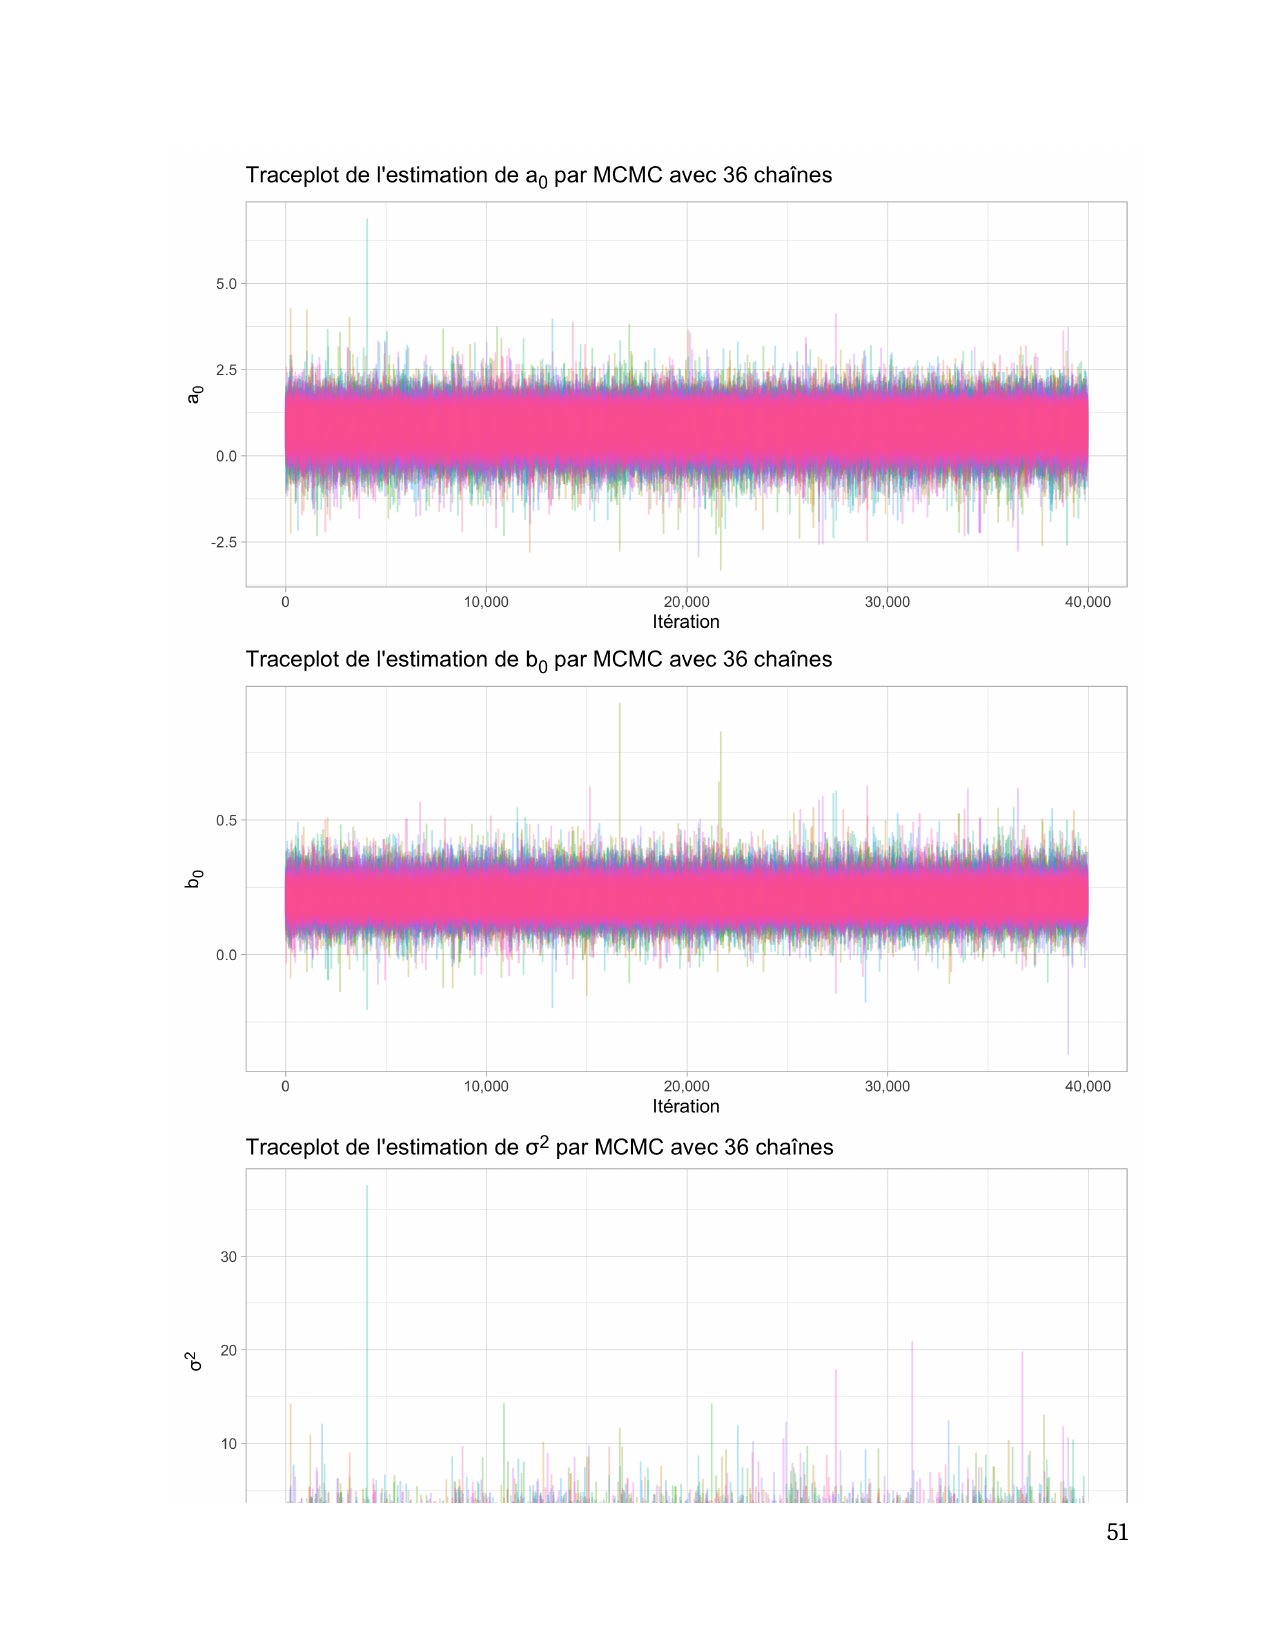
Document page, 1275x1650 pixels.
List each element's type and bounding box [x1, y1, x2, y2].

picture [166, 147, 1146, 1503]
